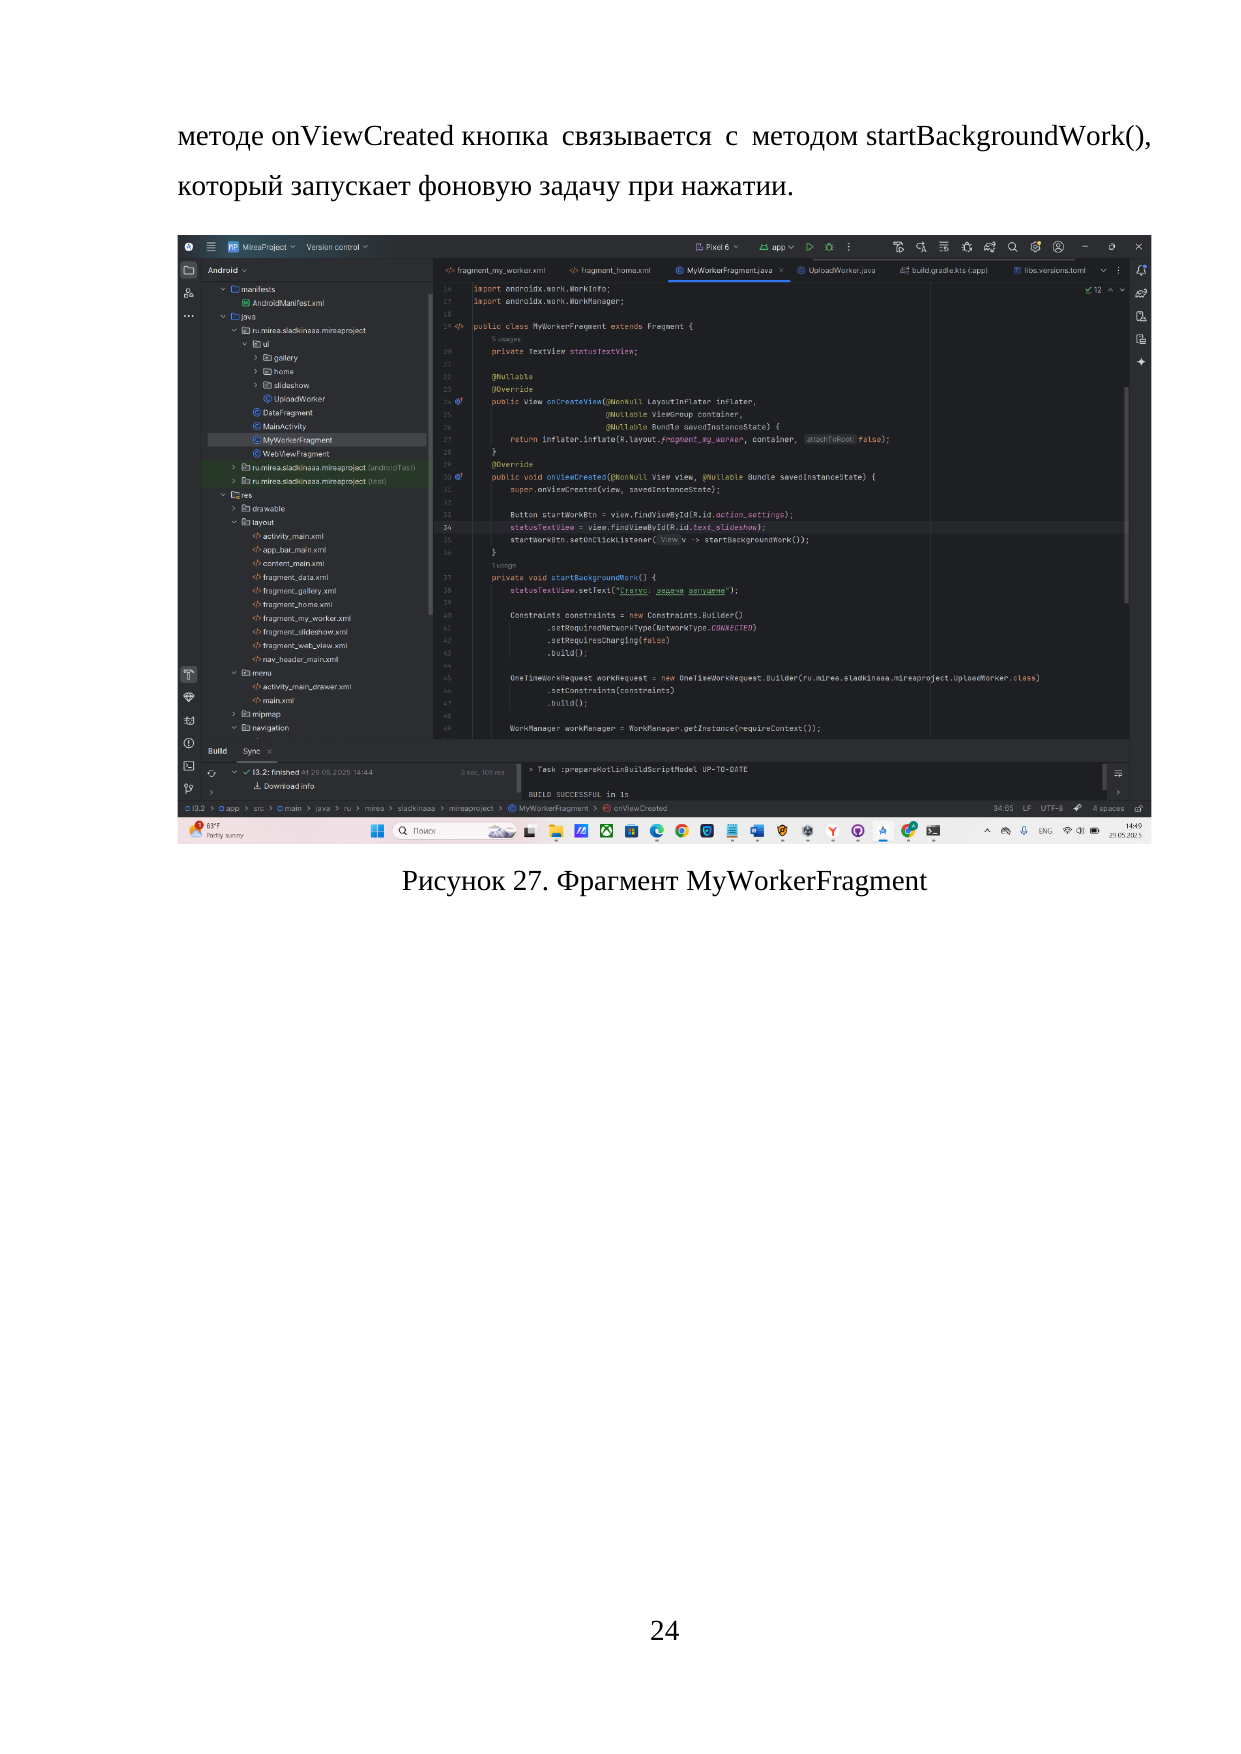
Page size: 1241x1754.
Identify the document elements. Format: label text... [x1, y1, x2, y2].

text Рисунок 27. Фрагмент MyWorkerFragment [177, 863, 1152, 897]
picture [177, 235, 1152, 844]
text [177, 118, 1152, 202]
